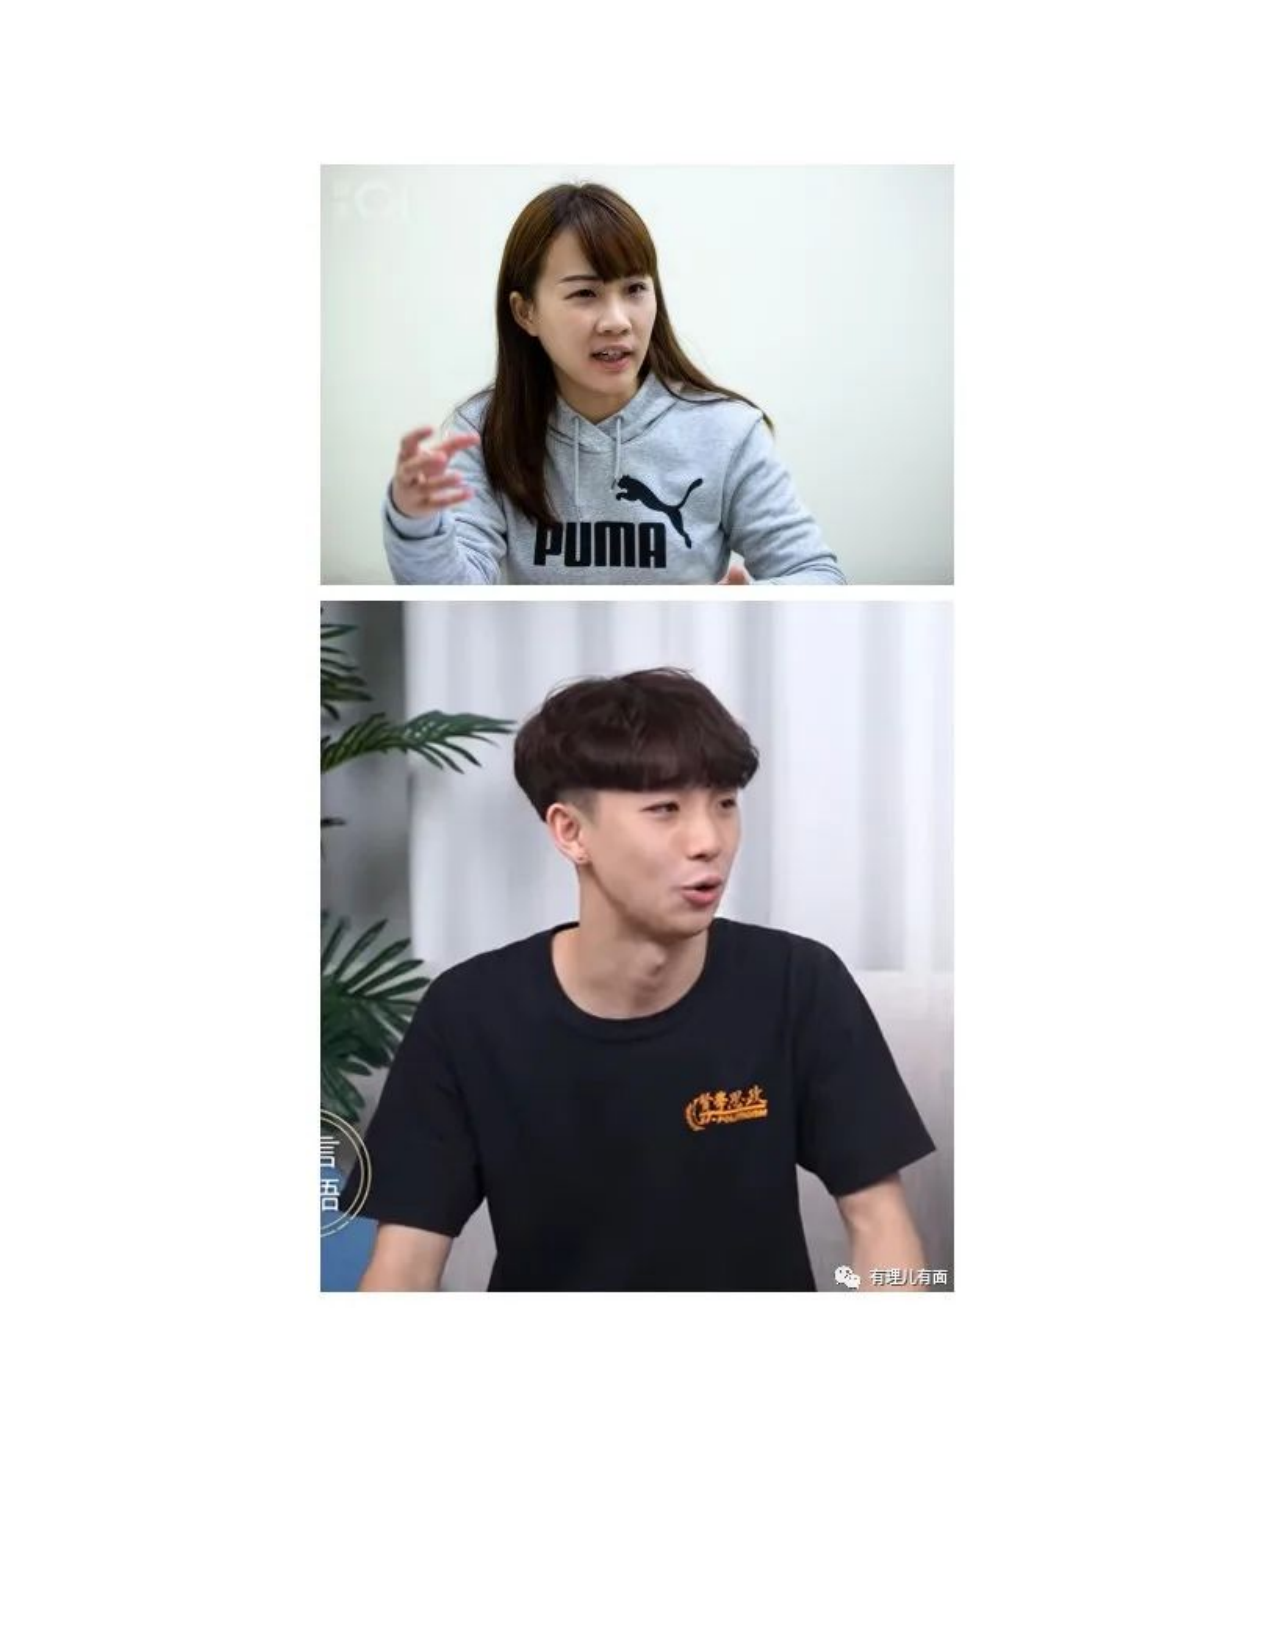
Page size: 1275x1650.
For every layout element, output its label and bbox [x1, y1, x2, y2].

picture [305, 150, 970, 1308]
